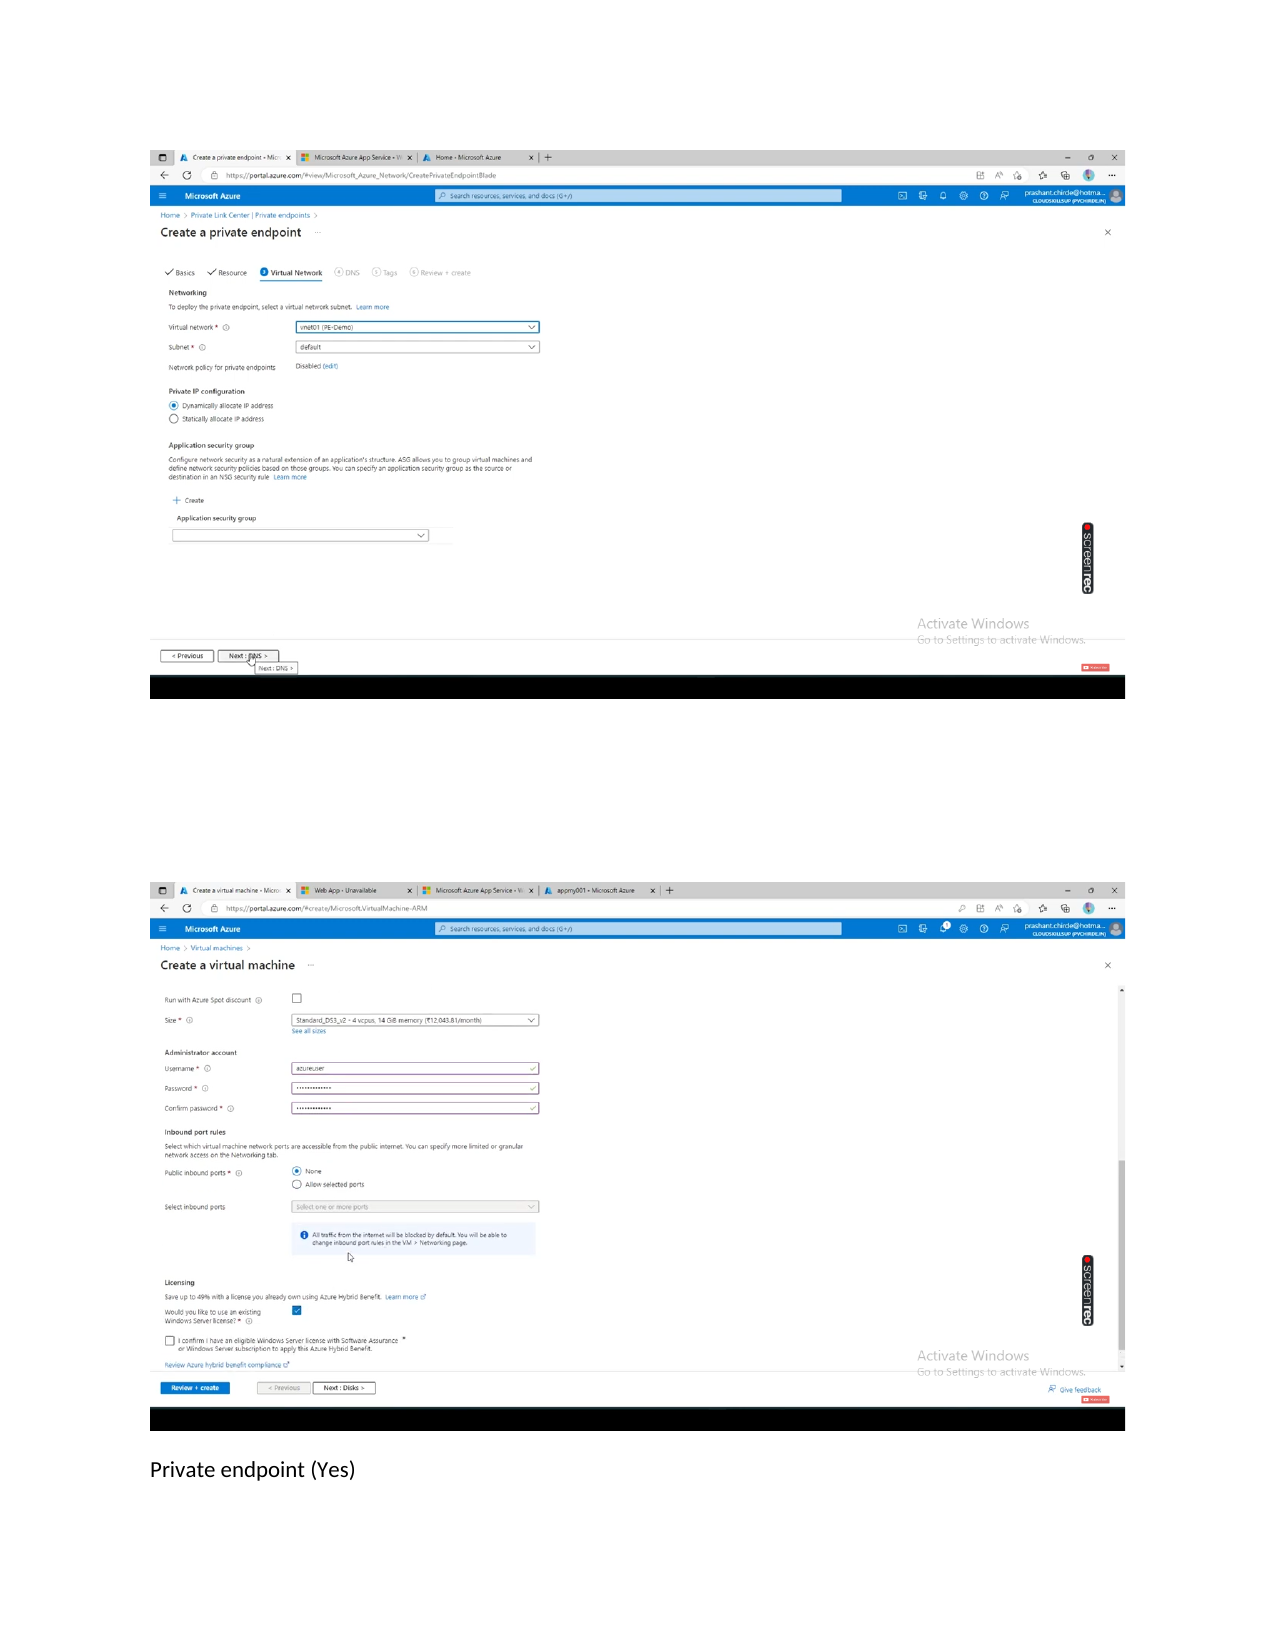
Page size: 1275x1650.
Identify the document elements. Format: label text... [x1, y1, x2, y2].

text Private endpoint (Yes) [150, 1456, 1125, 1483]
picture [150, 882, 1125, 1431]
picture [150, 150, 1125, 699]
